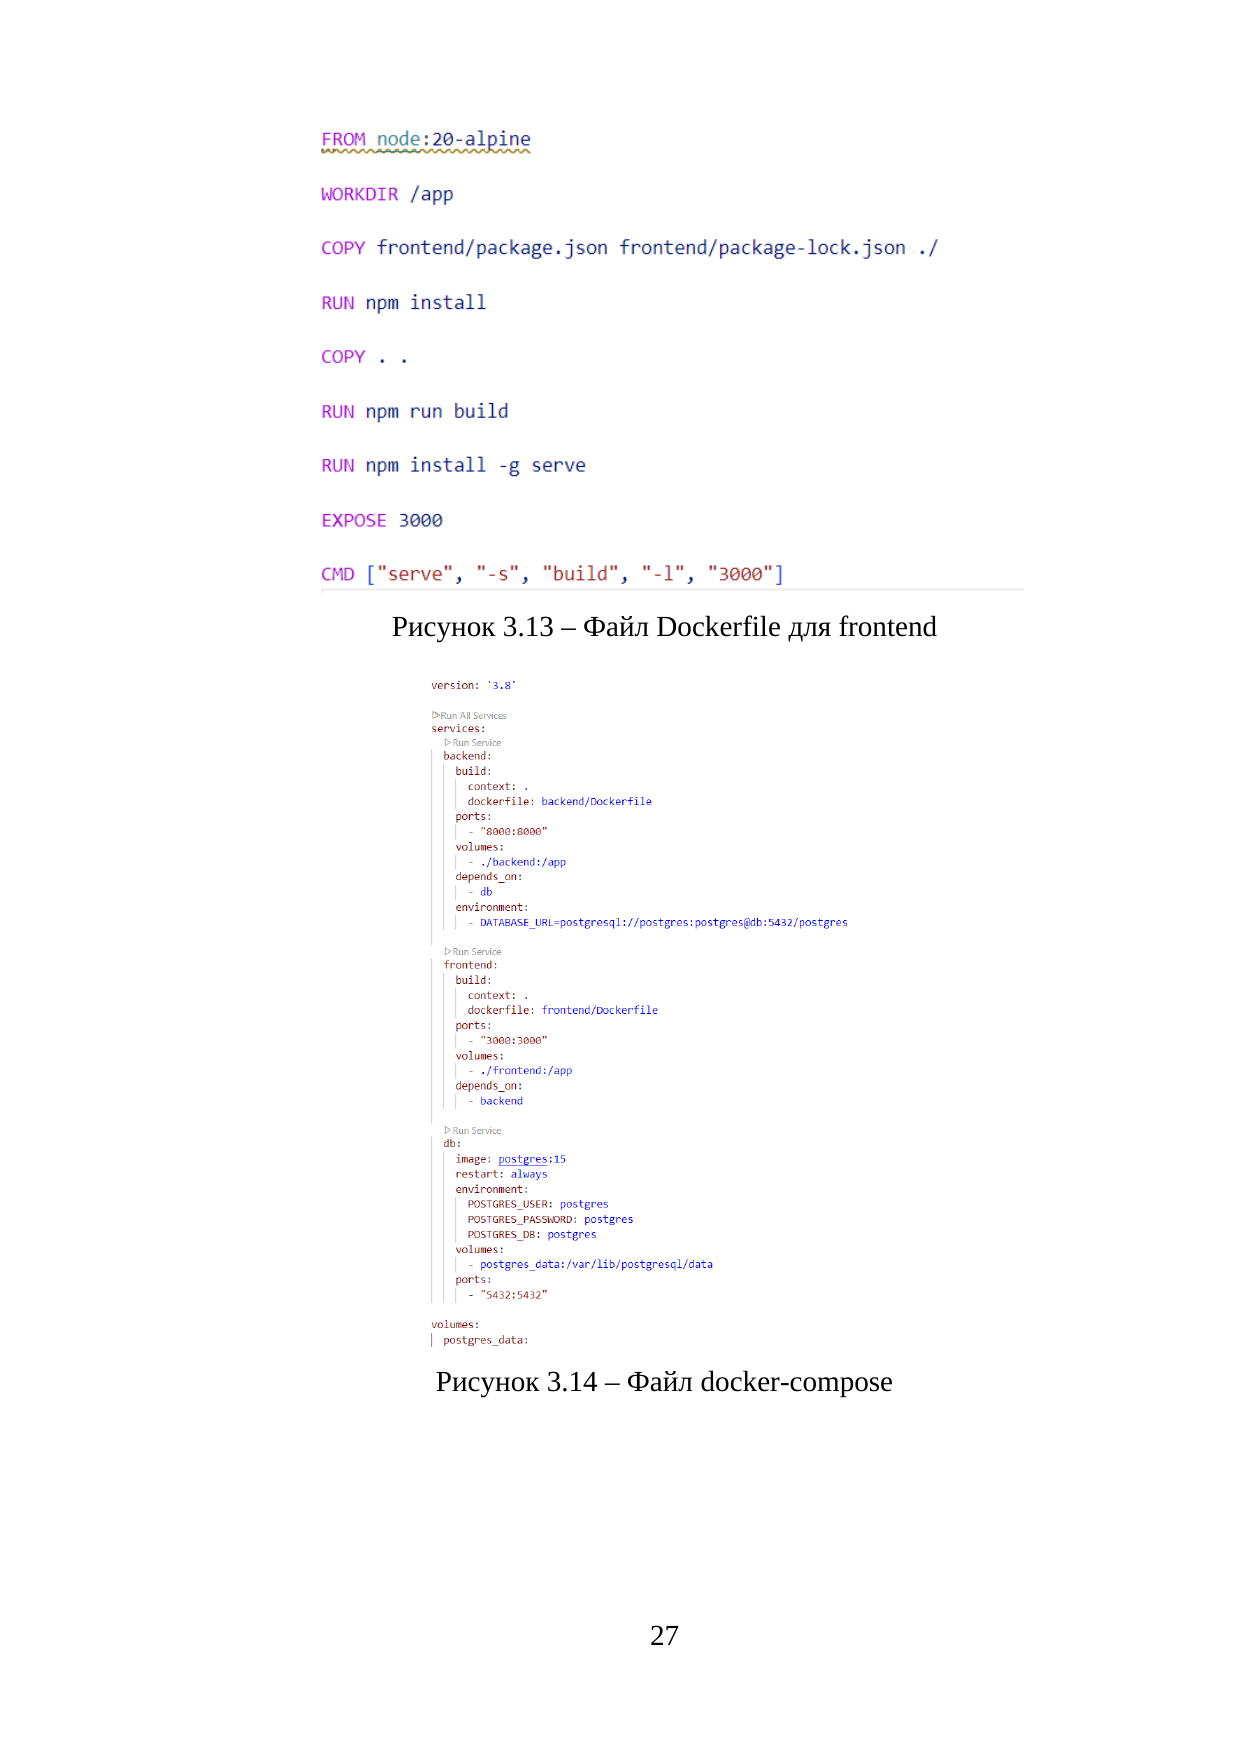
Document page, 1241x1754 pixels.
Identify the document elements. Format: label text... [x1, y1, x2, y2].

text Рисунок 3.14 – Файл docker-compose [177, 1364, 1152, 1397]
text Рисунок 3.13 – Файл Dockerfile для frontend [177, 609, 1152, 643]
picture [304, 118, 1024, 593]
picture [425, 676, 904, 1347]
